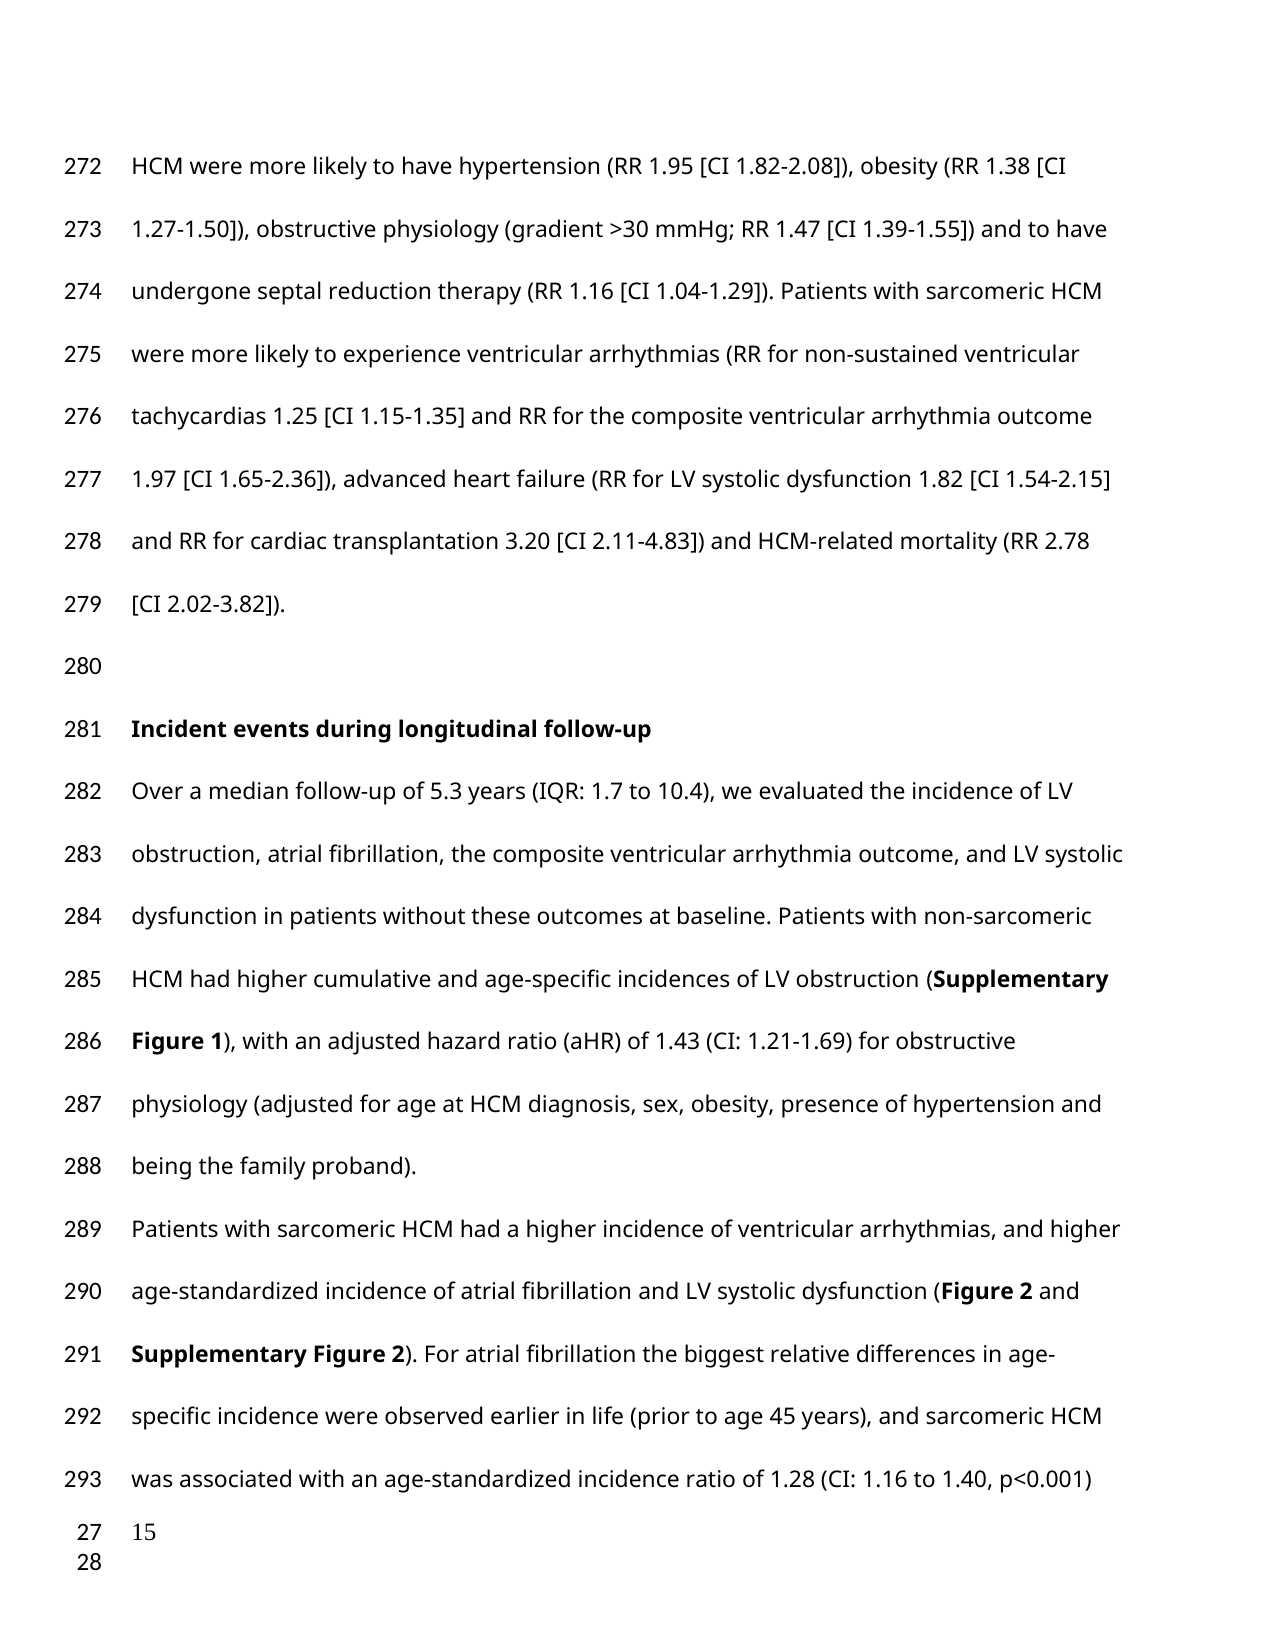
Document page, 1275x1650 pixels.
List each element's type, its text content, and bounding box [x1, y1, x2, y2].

text Over a median follow-up of 5.3 years (IQR: 1.7 to 10.4), we evaluated the incidence of LV obstruction, atrial fibrillation, the composite ventricular arrhythmia outcome, and LV systolic dysfunction in patients without these outcomes at baseline. Patients with non-sarcomeric HCM had higher cumulative and age-specific incidences of LV obstruction (Supplementary Figure 1), with an adjusted hazard ratio (aHR) of 1.43 (CI: 1.21-1.69) for obstructive physiology (adjusted for age at HCM diagnosis, sex, obesity, presence of hypertension and being the family proband). [131, 775, 1125, 1181]
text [131, 150, 1125, 619]
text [131, 1212, 1125, 1494]
text Incident events during longitudinal follow-up [131, 712, 1125, 744]
